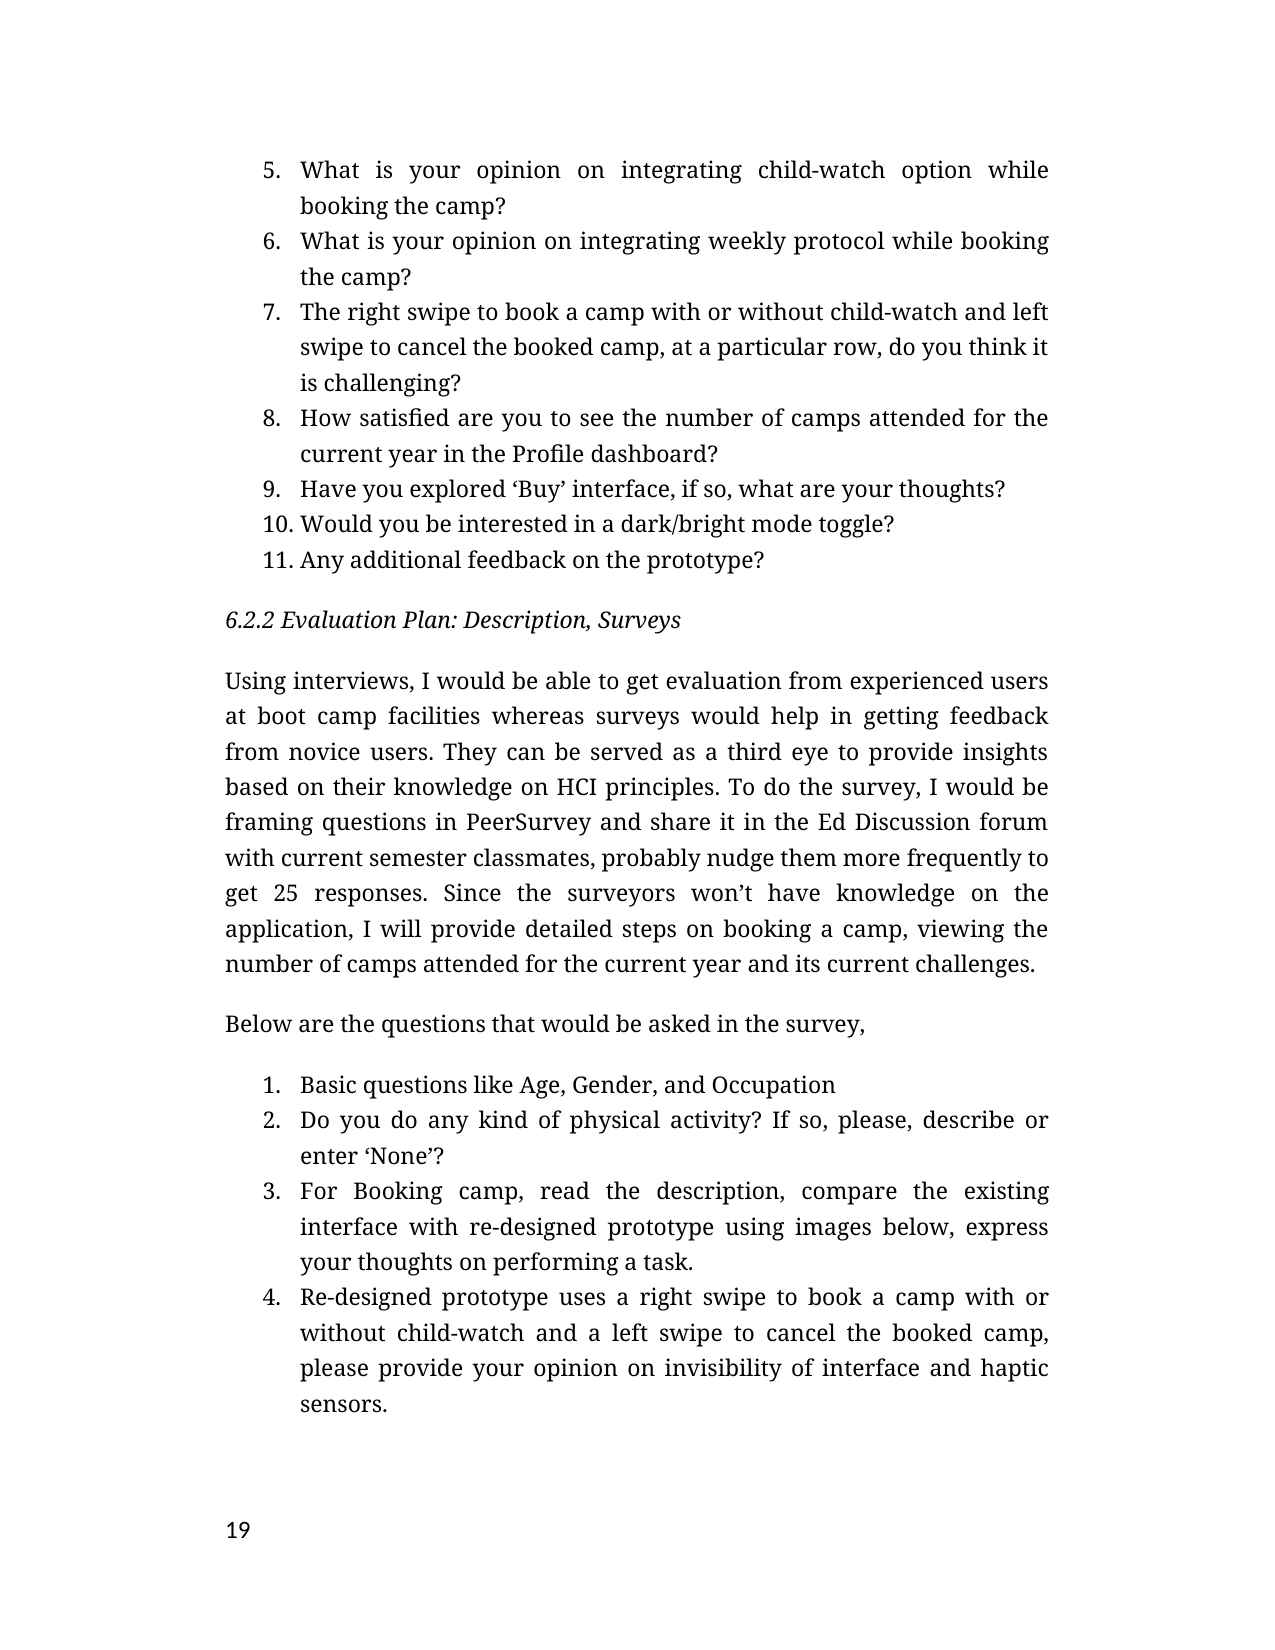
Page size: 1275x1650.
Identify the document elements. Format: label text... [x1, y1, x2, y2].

text Using interviews, I would be able to get evaluation from experienced users at boot camp facilities whereas surveys would help in getting feedback from novice users. They can be served as a third eye to provide insights based on their knowledge on HCI principles. To do the survey, I would be framing questions in PeerSurvey and share it in the Ed Discussion forum with current semester classmates, probably nudge them more frequently to get 25 responses. Since the surveyors won’t have knowledge on the application, I will provide detailed steps on booking a camp, viewing the number of camps attended for the current year and its current challenges. [225, 660, 1050, 979]
list Would you be interested in a dark/bright mode toggle? [262, 504, 1050, 539]
list For Booking camp, read the description, compare the existing interface with re-designed prototype using images below, express your thoughts on performing a task. [262, 1171, 1050, 1277]
list Have you explored ‘Buy’ interface, if so, what are your thoughts? [262, 469, 1050, 504]
list Any additional feedback on the prototype? [262, 539, 1050, 575]
list Basic questions like Age, Gender, and Occupation [262, 1064, 1050, 1100]
text 6.2.2 Evaluation Plan: Description, Surveys [225, 600, 1050, 635]
list How satisfied are you to see the number of camps attended for the current year in the Profile dashboard? [262, 398, 1050, 469]
list Re-designed prototype uses a right swipe to book a camp with or without child-watch and a left swipe to cancel the booked camp, please provide your opinion on invisibility of interface and haptic sensors. [262, 1277, 1050, 1419]
list What is your opinion on integrating weekly protocol while booking the camp? [262, 221, 1050, 292]
list What is your opinion on integrating child-watch option while booking the camp? [262, 150, 1050, 221]
text Below are the questions that would be asked in the survey, [225, 1004, 1050, 1039]
list Do you do any kind of physical activity? If so, please, describe or enter ‘None’? [262, 1100, 1050, 1171]
list The right swipe to book a camp with or without child-watch and left swipe to cancel the booked camp, at a particular row, do you think it is challenging? [262, 292, 1050, 398]
